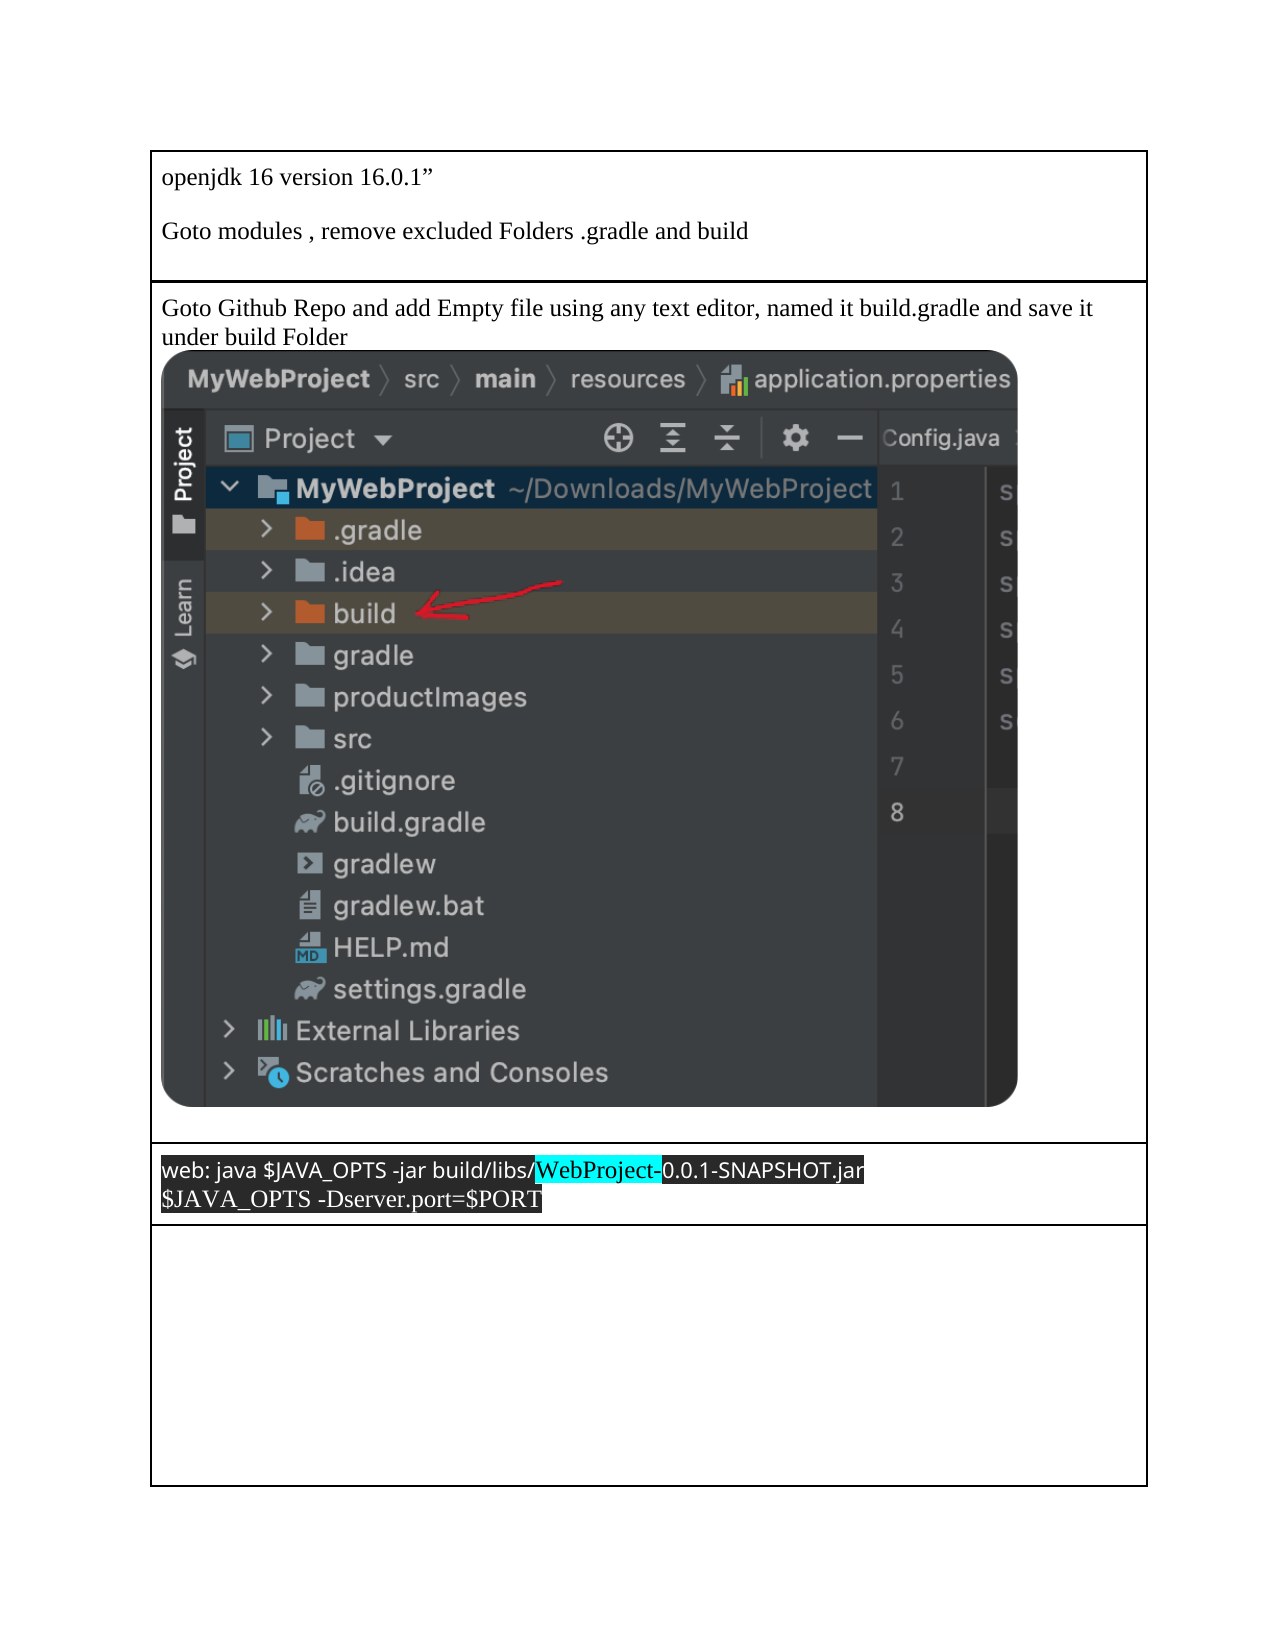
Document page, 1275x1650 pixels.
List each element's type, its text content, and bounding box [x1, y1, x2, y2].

table_cell web: java $JAVA_OPTS -jar build/libs/WebProject-0.0.1-SNAPSHOT.jar $JAVA_OPTS -Dserver.port=$PORT [152, 1144, 1146, 1223]
table_cell [152, 1226, 1146, 1485]
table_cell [152, 152, 1146, 280]
picture [161, 350, 1018, 1107]
table_cell Goto Github Repo and add Empty file using any text editor, named it build.gradle and save it under build Folder [152, 283, 1146, 1142]
